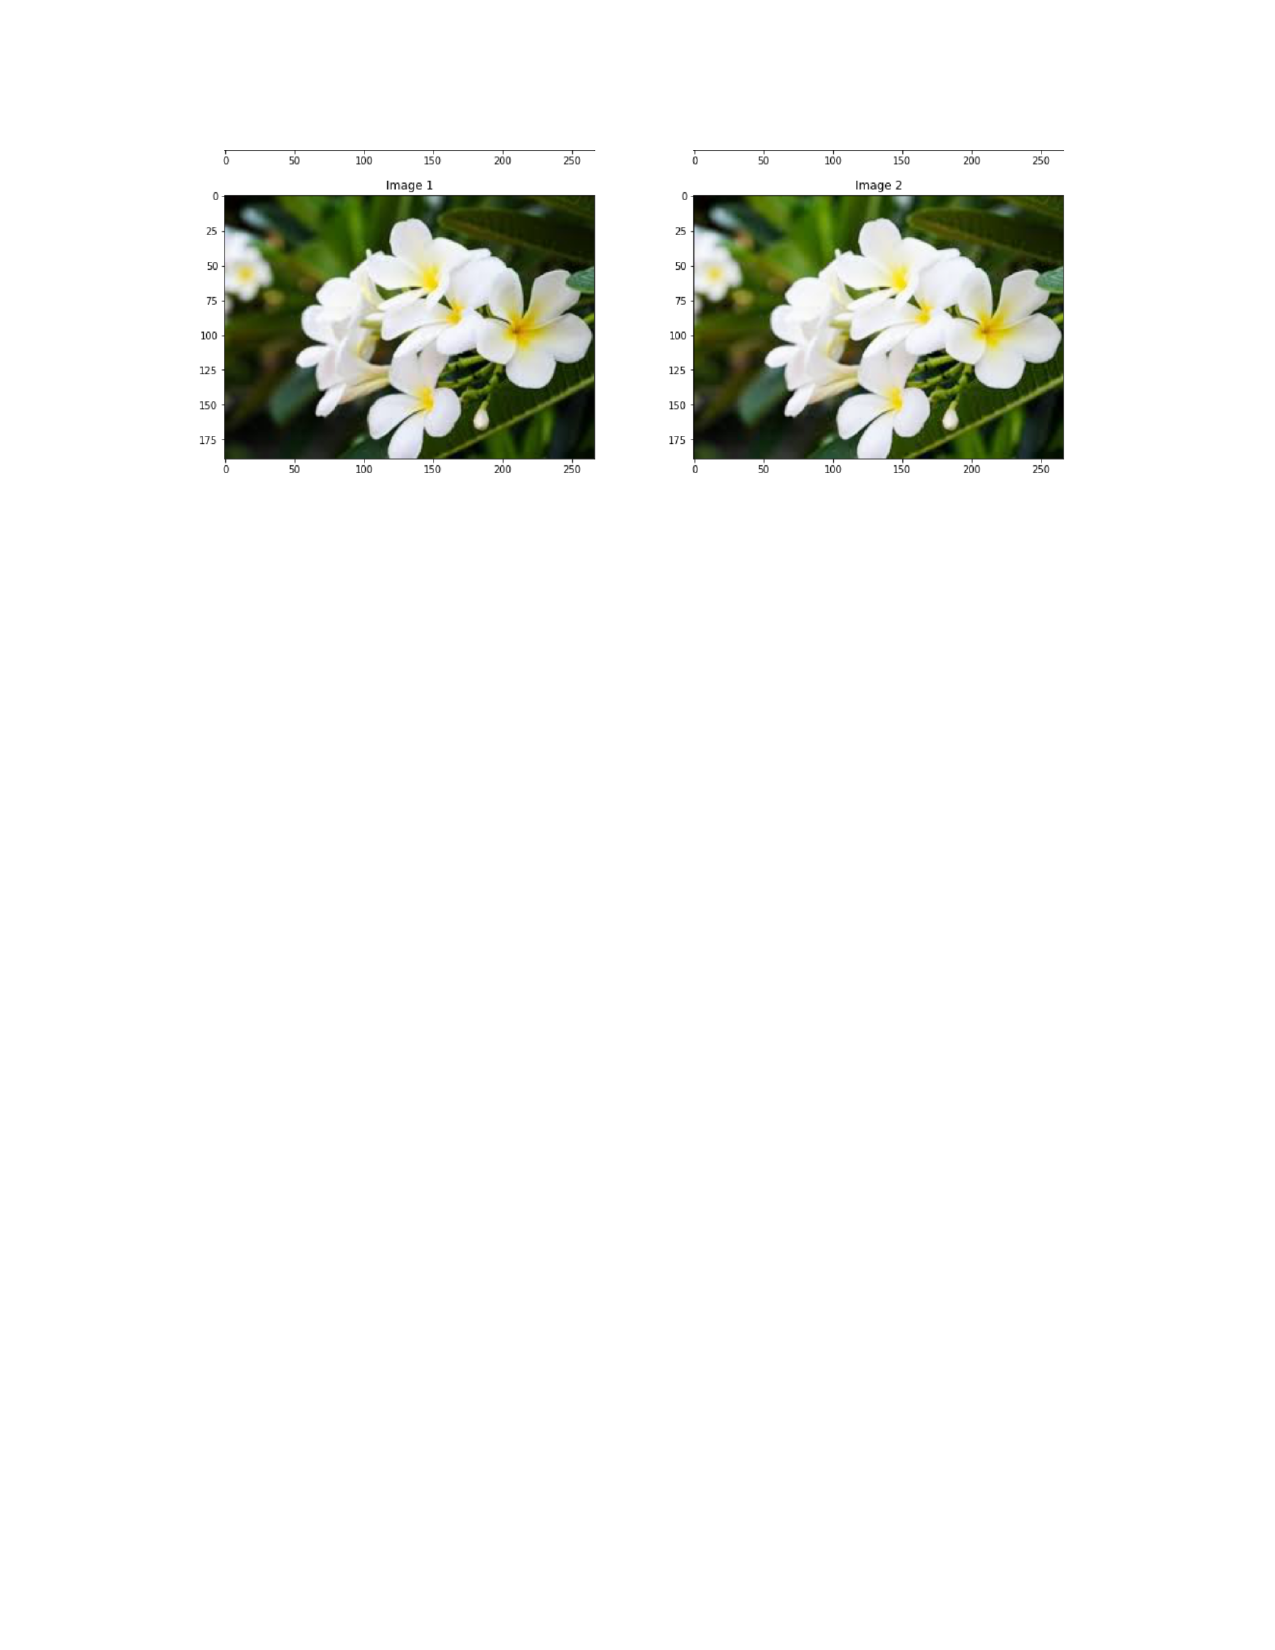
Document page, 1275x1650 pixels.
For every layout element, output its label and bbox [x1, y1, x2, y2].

picture [150, 150, 1125, 490]
